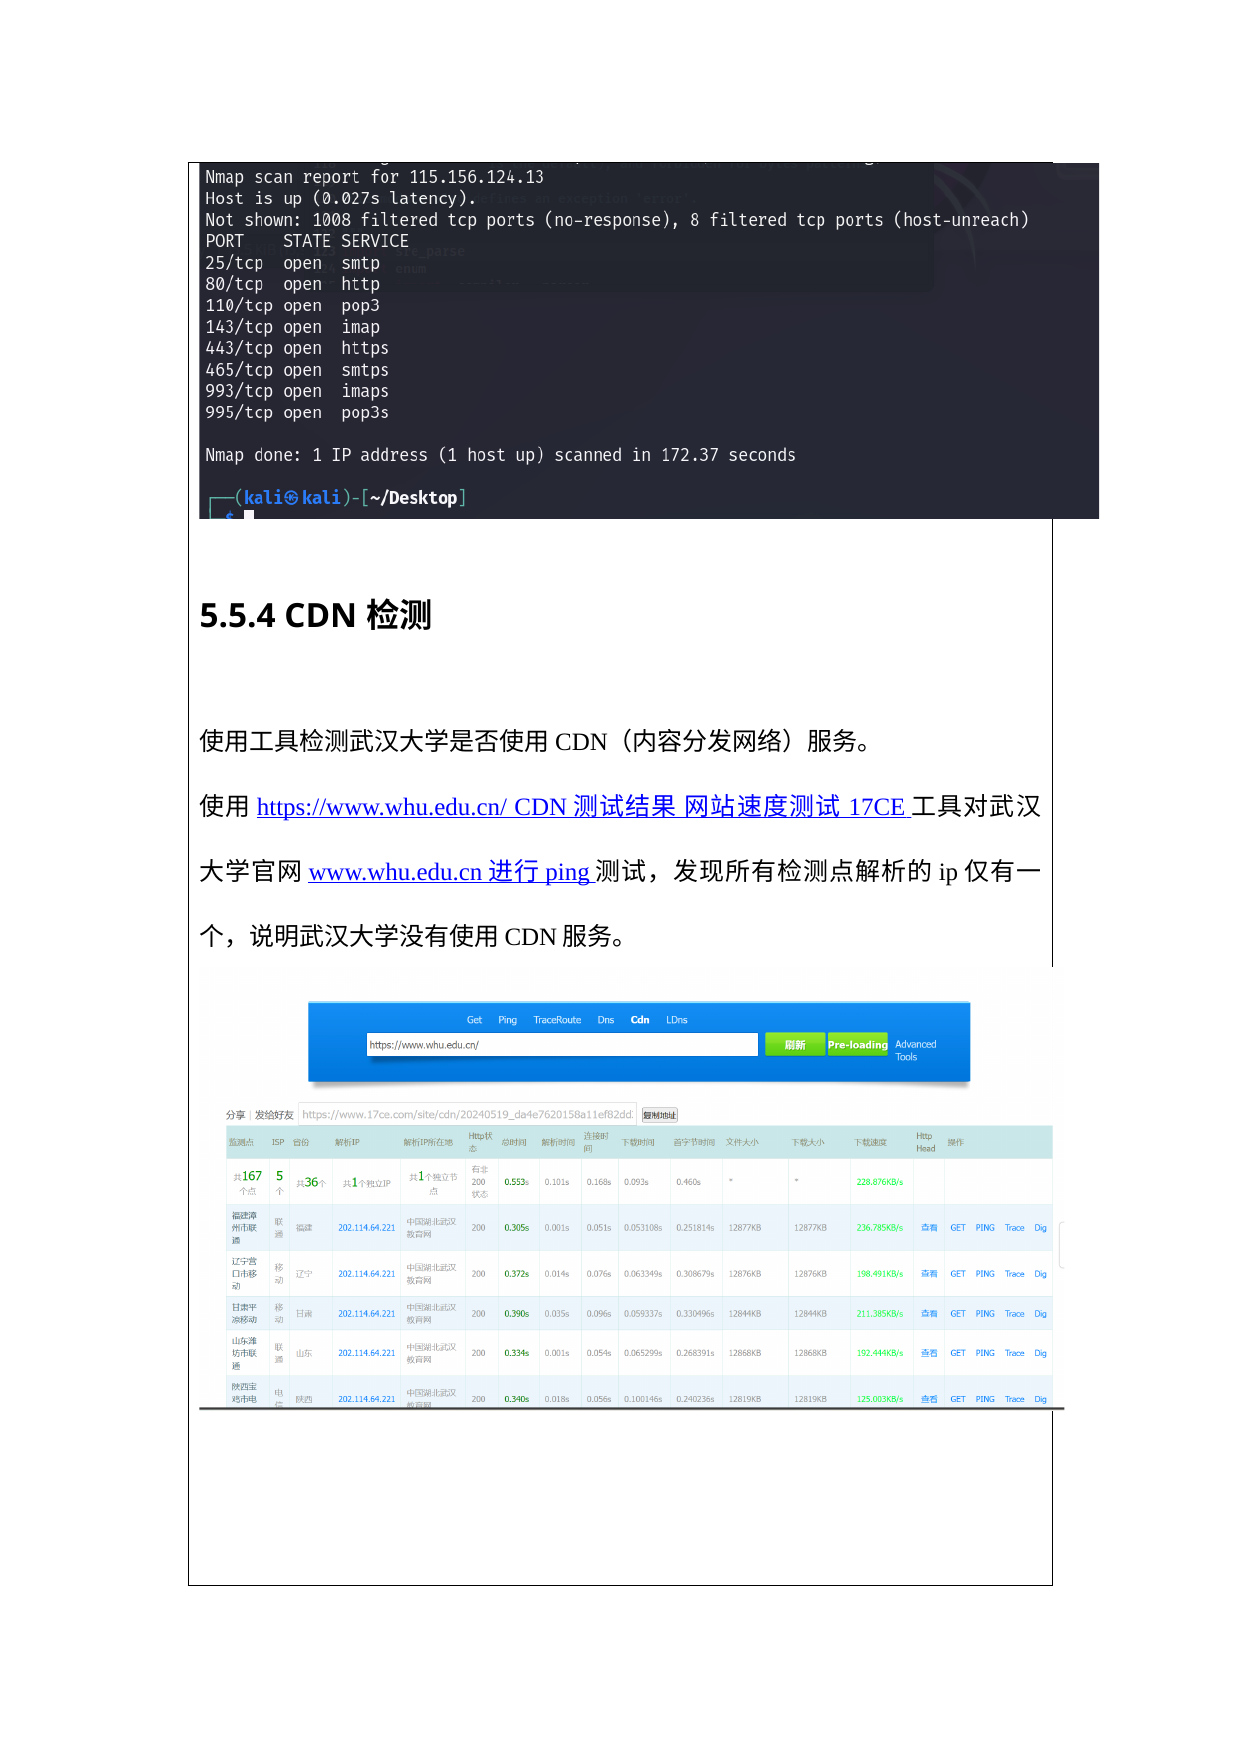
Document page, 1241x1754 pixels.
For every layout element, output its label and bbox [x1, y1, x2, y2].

table_cell [189, 163, 1052, 1584]
picture [199, 967, 1065, 1411]
picture [199, 163, 1100, 519]
